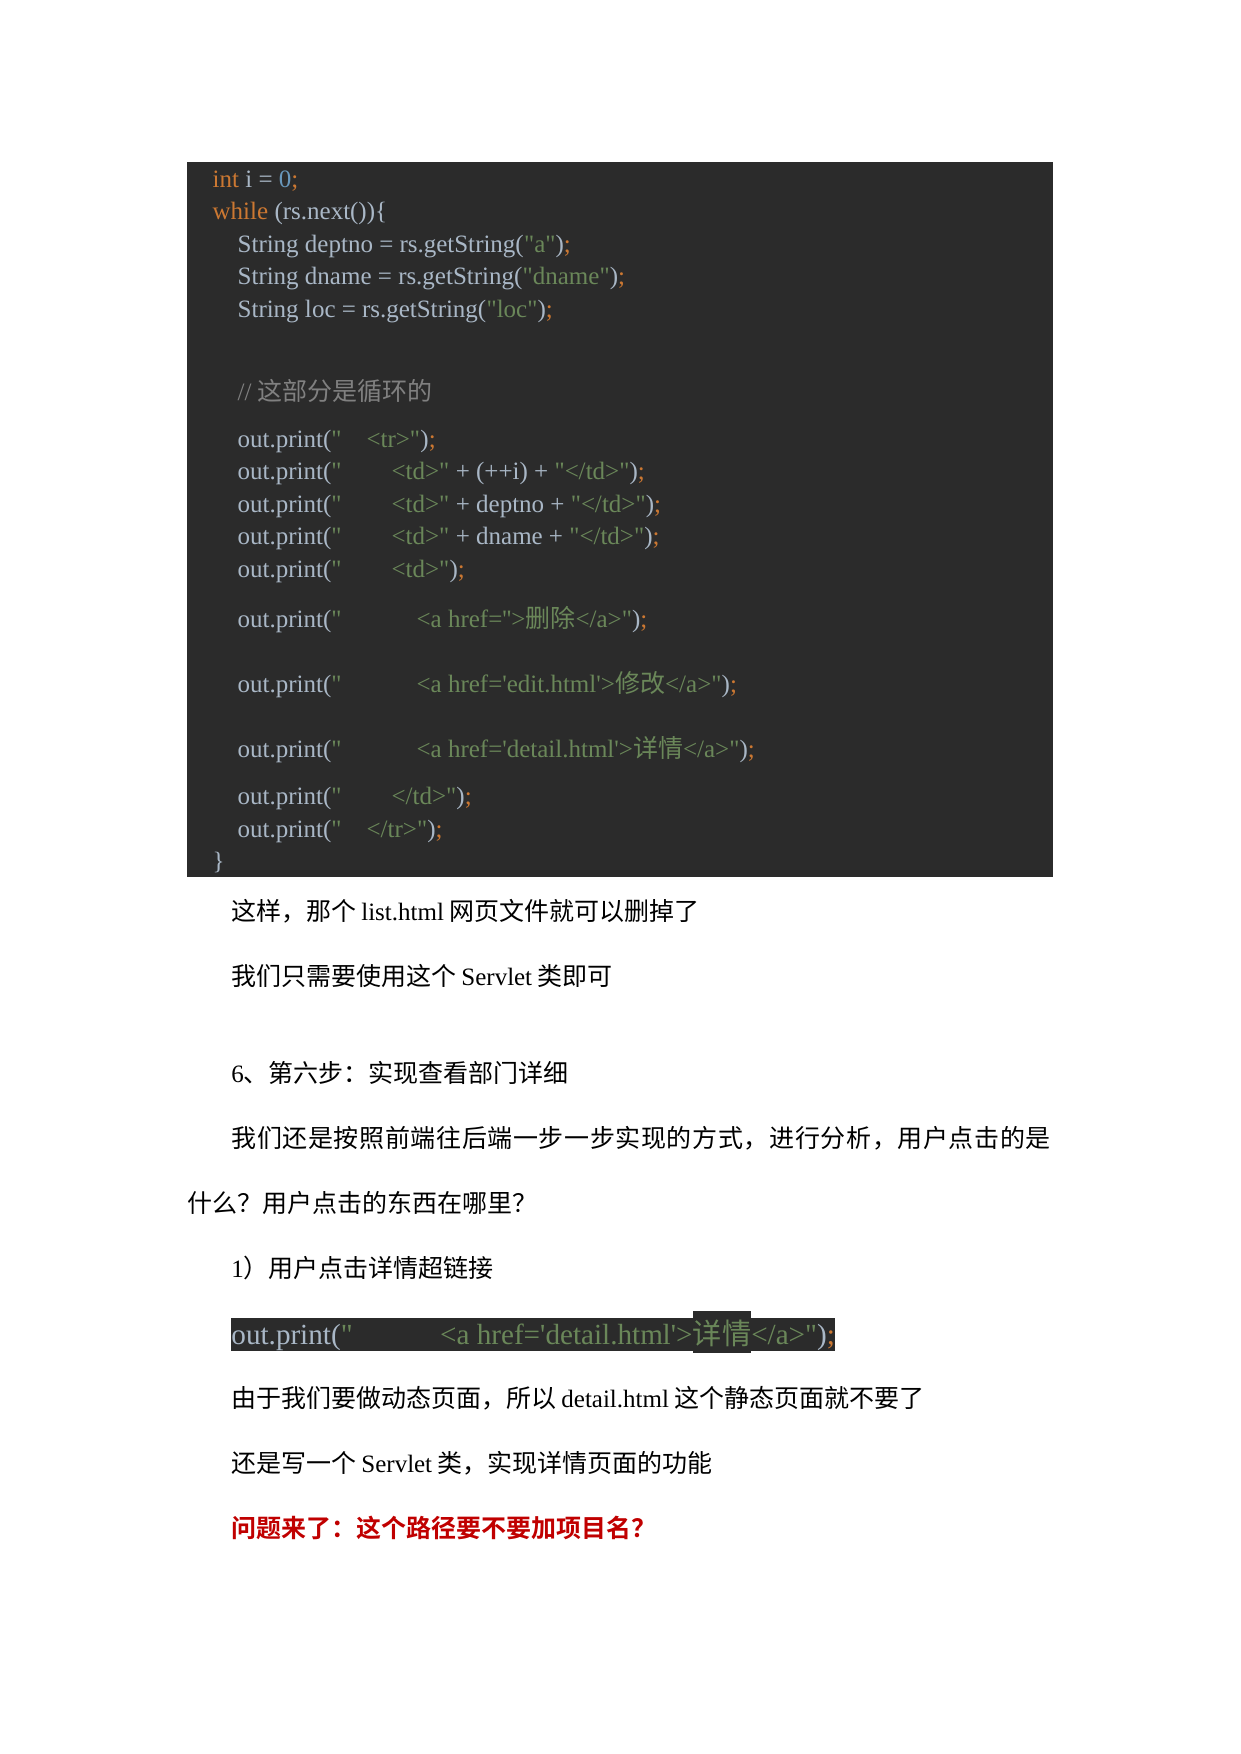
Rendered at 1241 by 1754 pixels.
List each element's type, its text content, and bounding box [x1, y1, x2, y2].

text 还是写一个Servlet类，实现详情页面的功能 [187, 1429, 1053, 1494]
text 6、第六步：实现查看部门详细 [187, 1039, 1053, 1104]
text out.print(" <a href='detail.html'>详情</a>"); [187, 1299, 1053, 1364]
text 我们还是按照前端往后端一步一步实现的方式，进行分析，用户点击的是什么？用户点击的东西在哪里？ [187, 1104, 1053, 1234]
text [187, 162, 1053, 877]
text 由于我们要做动态页面，所以detail.html这个静态页面就不要了 [187, 1364, 1053, 1429]
text 问题来了：这个路径要不要加项目名？ [187, 1494, 1053, 1559]
text 我们只需要使用这个Servlet类即可 [187, 942, 1053, 1007]
text 1）用户点击详情超链接 [187, 1234, 1053, 1299]
text 这样，那个list.html网页文件就可以删掉了 [187, 877, 1053, 942]
